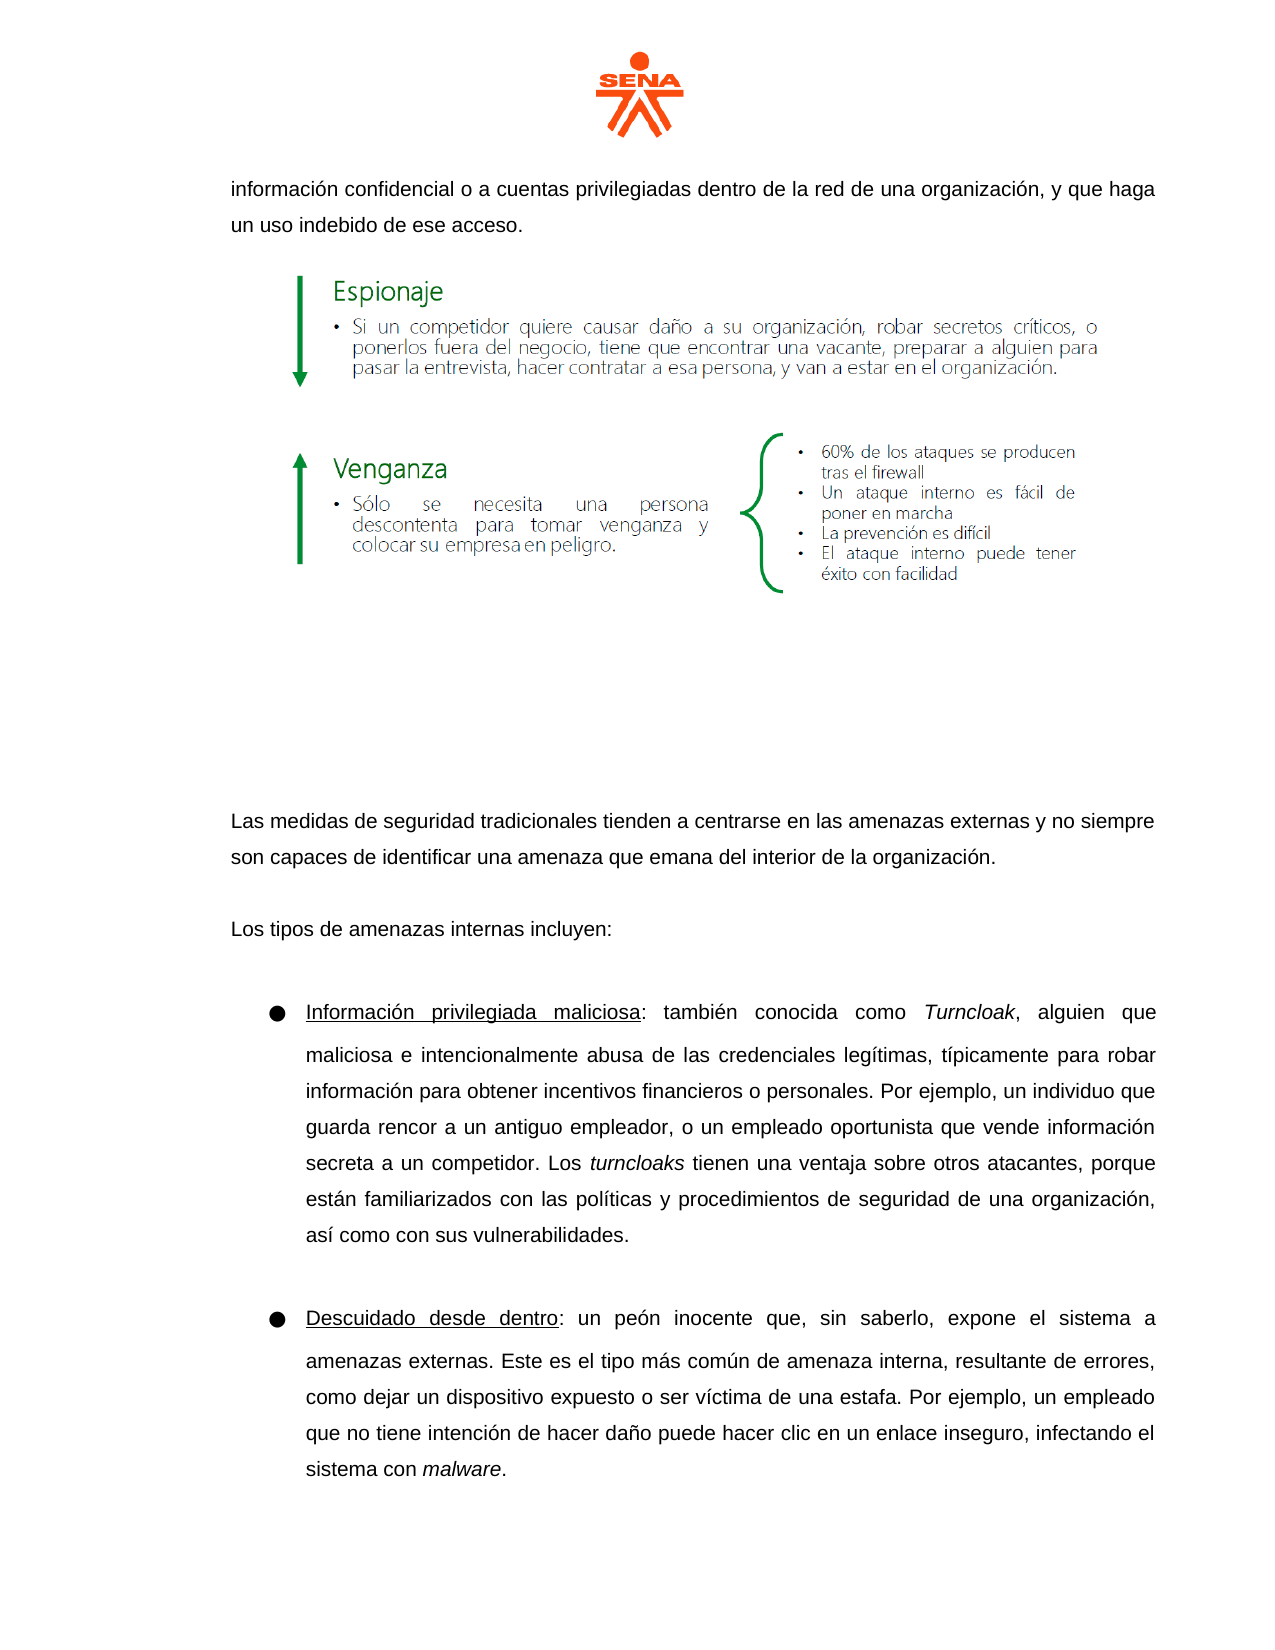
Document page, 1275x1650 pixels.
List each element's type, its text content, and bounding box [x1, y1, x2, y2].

list Información privilegiada maliciosa: también conocida como Turncloak, alguien que maliciosa e intencionalmente abusa de las credenciales legítimas, típicamente para robar información para obtener incentivos financieros o personales. Por ejemplo, un individuo que guarda rencor a un antiguo empleador, o un empleado oportunista que vende información secreta a un competidor. Los turncloaks tienen una ventaja sobre otros atacantes, porque están familiarizados con las políticas y procedimientos de seguridad de una organización, así como con sus vulnerabilidades. [268, 988, 1157, 1247]
list Descuidado desde dentro: un peón inocente que, sin saberlo, expone el sistema a amenazas externas. Este es el tipo más común de amenaza interna, resultante de errores, como dejar un dispositivo expuesto o ser víctima de una estafa. Por ejemplo, un empleado que no tiene intención de hacer daño puede hacer clic en un enlace inseguro, infectando el sistema con malware. [268, 1294, 1157, 1481]
picture [278, 249, 1109, 611]
text Los tipos de amenazas internas incluyen: [231, 916, 1157, 940]
text Las medidas de seguridad tradicionales tienden a centrarse en las amenazas externas y no siempre son capaces de identificar una amenaza que emana del interior de la organización. [231, 809, 1157, 868]
picture [585, 48, 690, 142]
